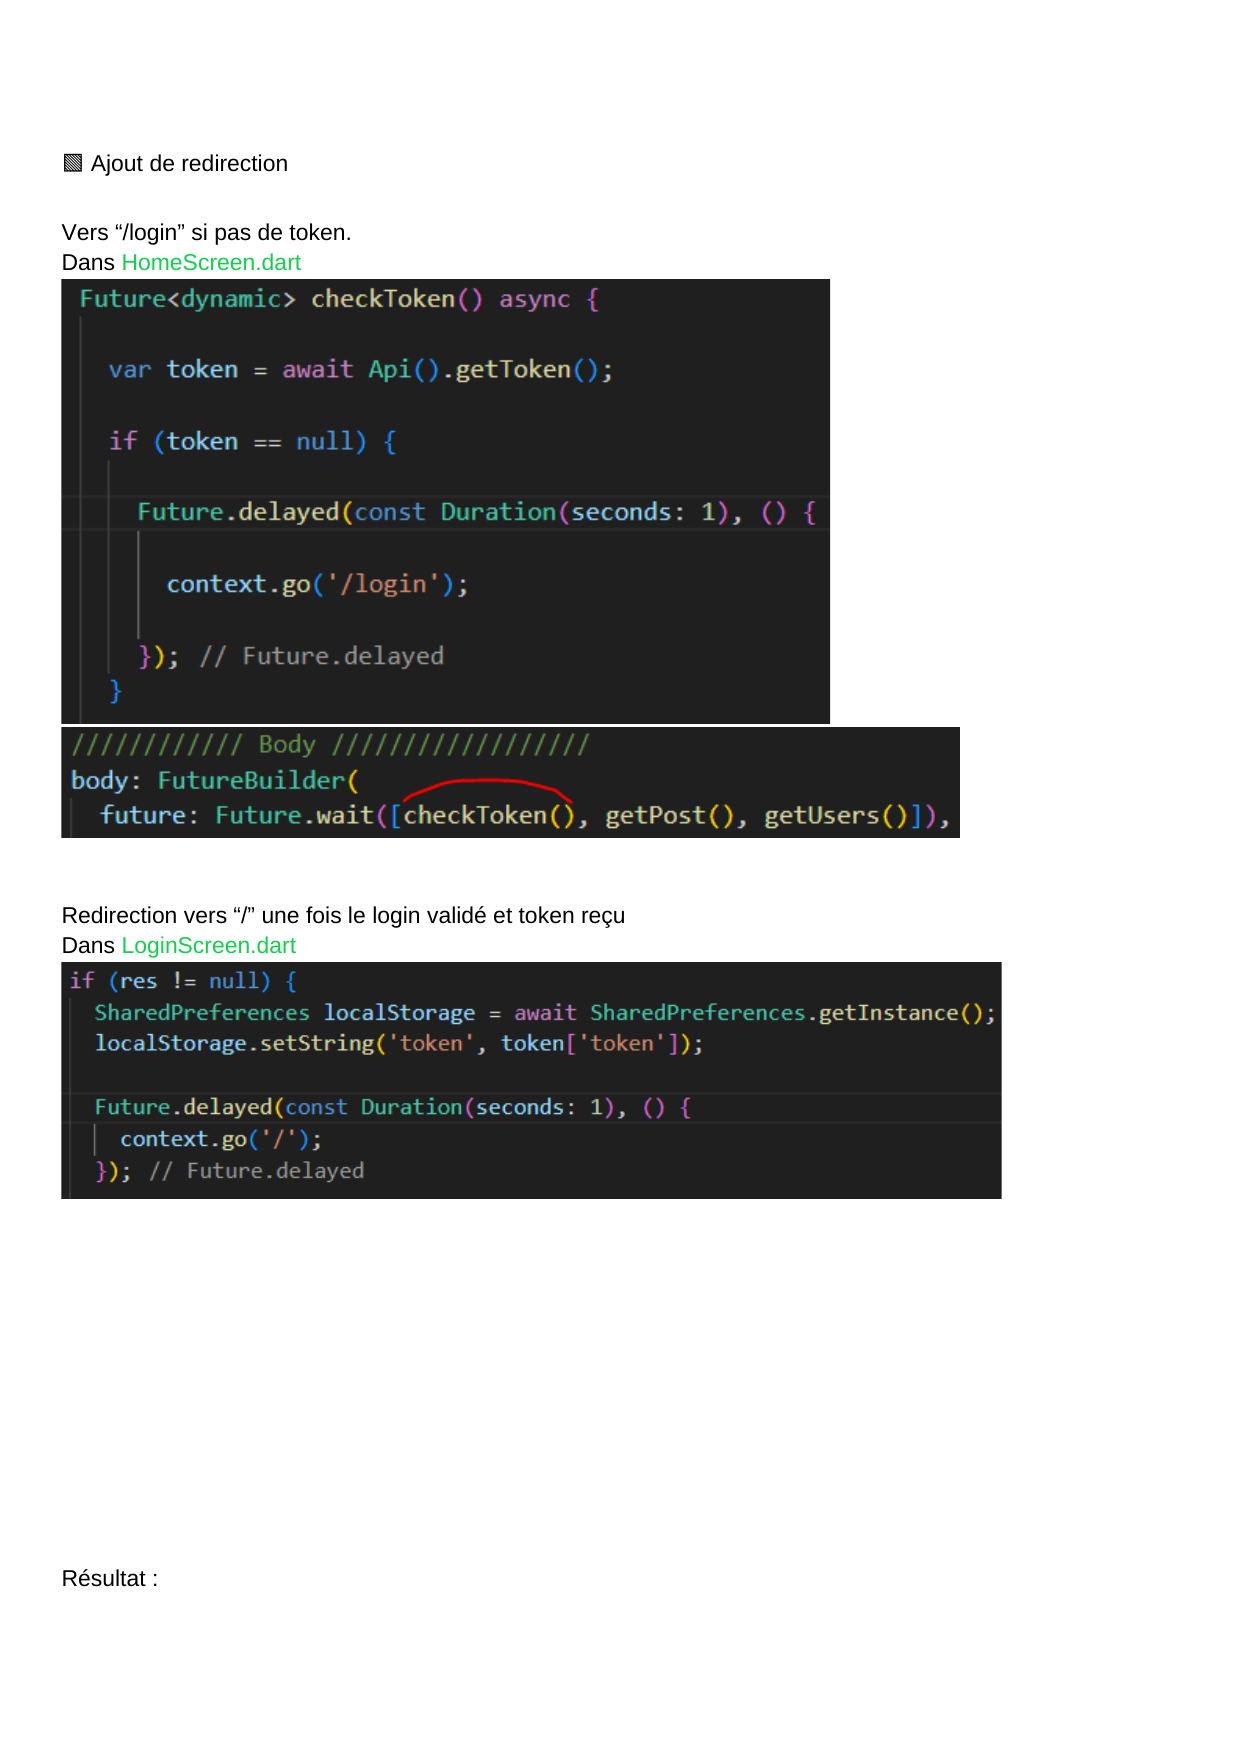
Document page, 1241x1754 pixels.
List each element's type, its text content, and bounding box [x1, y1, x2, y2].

subtitle 🟩 Ajout de redirection [61, 150, 1090, 176]
picture [61, 279, 831, 724]
text Dans LoginScreen.dart [61, 932, 1090, 959]
text Résultat : [61, 1564, 1090, 1591]
picture [61, 727, 960, 838]
text Dans HomeScreen.dart [61, 249, 1090, 276]
text Redirection vers “/” une fois le login validé et token reçu [61, 902, 1090, 929]
text Vers “/login” si pas de token. [61, 219, 1090, 245]
picture [61, 962, 1002, 1199]
